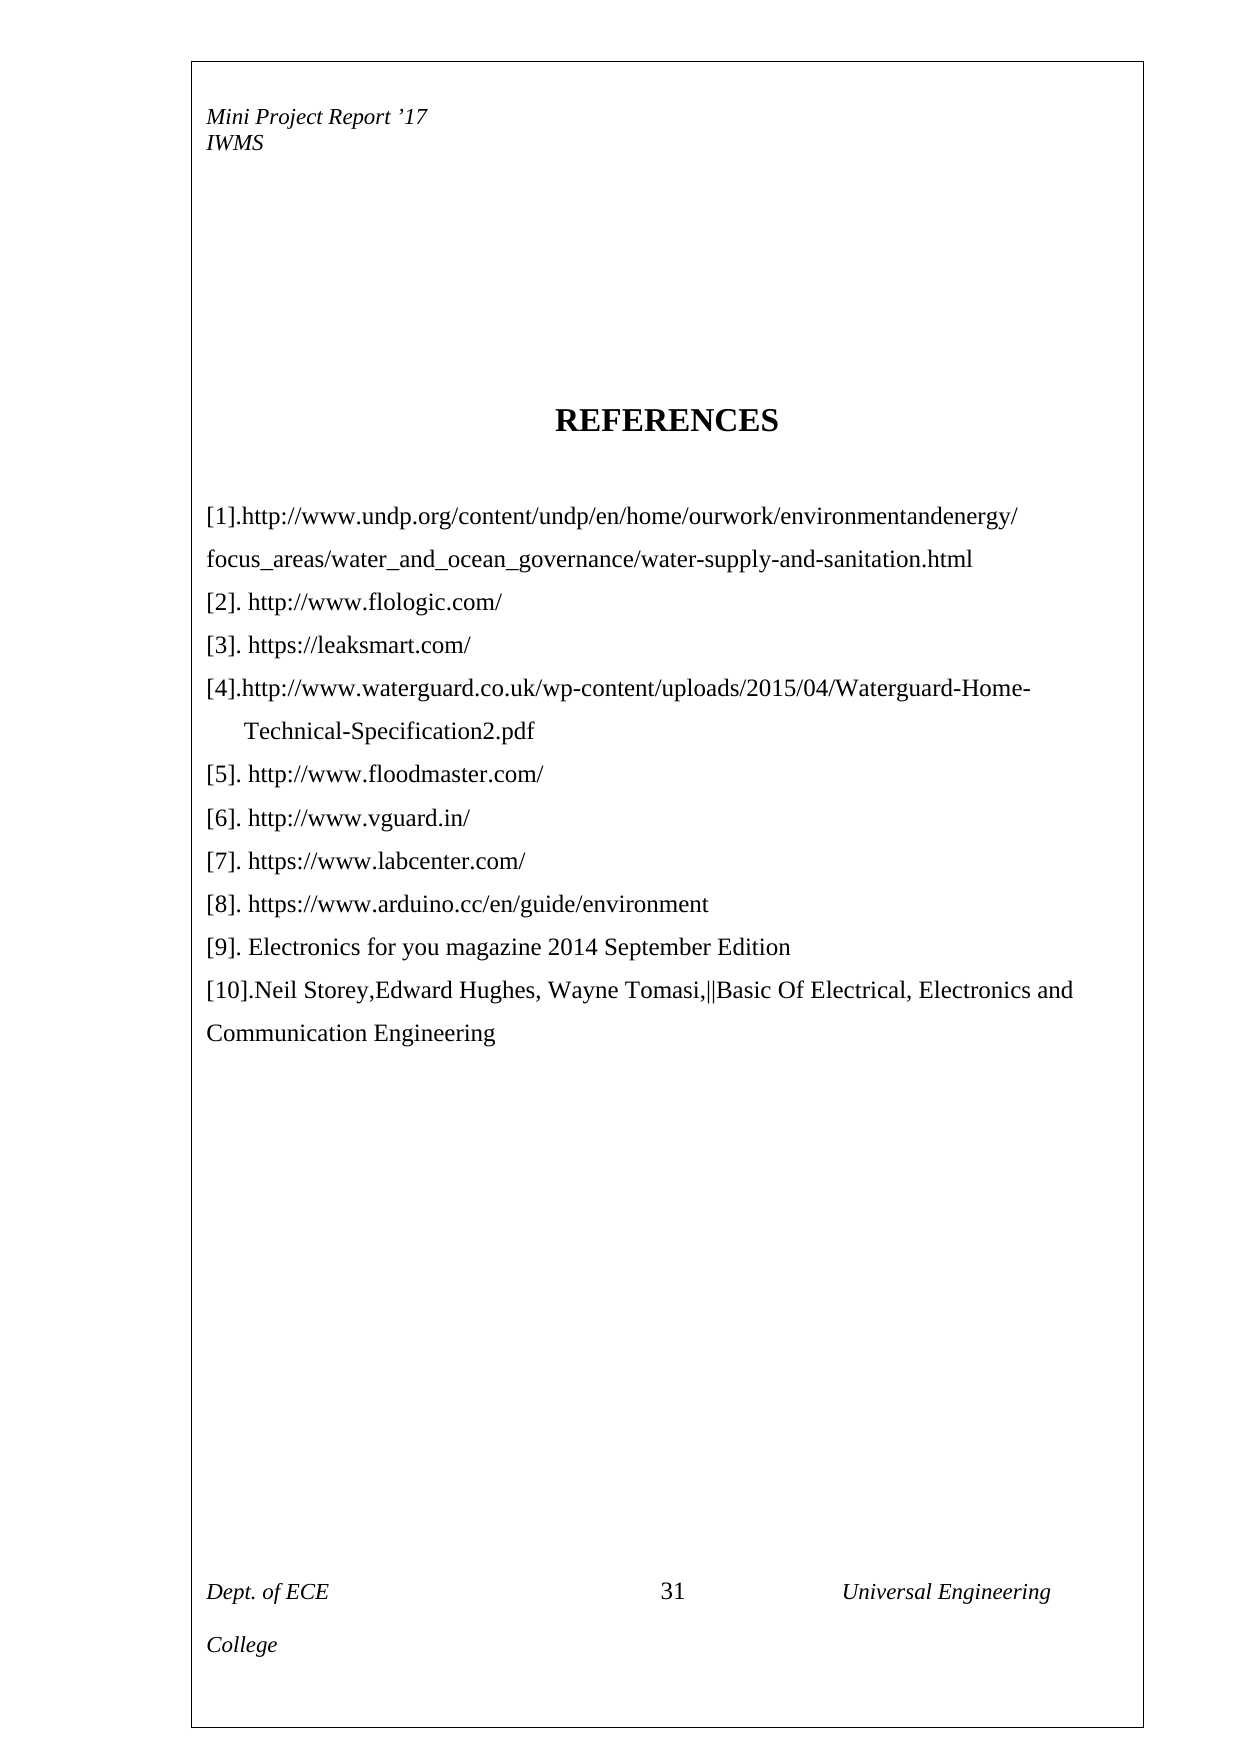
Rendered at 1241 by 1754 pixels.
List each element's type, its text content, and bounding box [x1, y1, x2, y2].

text Technical-Specification2.pdf [206, 716, 1128, 745]
text [6]. http://www.vguard.in/ [206, 803, 1128, 831]
text [7]. https://www.labcenter.com/ [206, 846, 1128, 874]
text [5]. http://www.floodmaster.com/ [206, 759, 1128, 788]
text [3]. https://leaksmart.com/ [206, 630, 1128, 659]
text [2]. http://www.flologic.com/ [206, 587, 1128, 616]
text [10].Neil Storey,Edward Hughes, Wayne Tomasi,||Basic Of Electrical, Electronics and Communication Engineering [206, 975, 1128, 1047]
text [8]. https://www.arduino.cc/en/guide/environment [206, 889, 1128, 918]
text [1].http://www.undp.org/content/undp/en/home/ourwork/environmentandenergy/focus_areas/water_and_ocean_governance/water-supply-and-sanitation.html [206, 501, 1128, 573]
text REFERENCES [206, 400, 1128, 438]
text [4].http://www.waterguard.co.uk/wp-content/uploads/2015/04/Waterguard-Home- [206, 673, 1128, 702]
text [9]. Electronics for you magazine 2014 September Edition [206, 932, 1128, 961]
